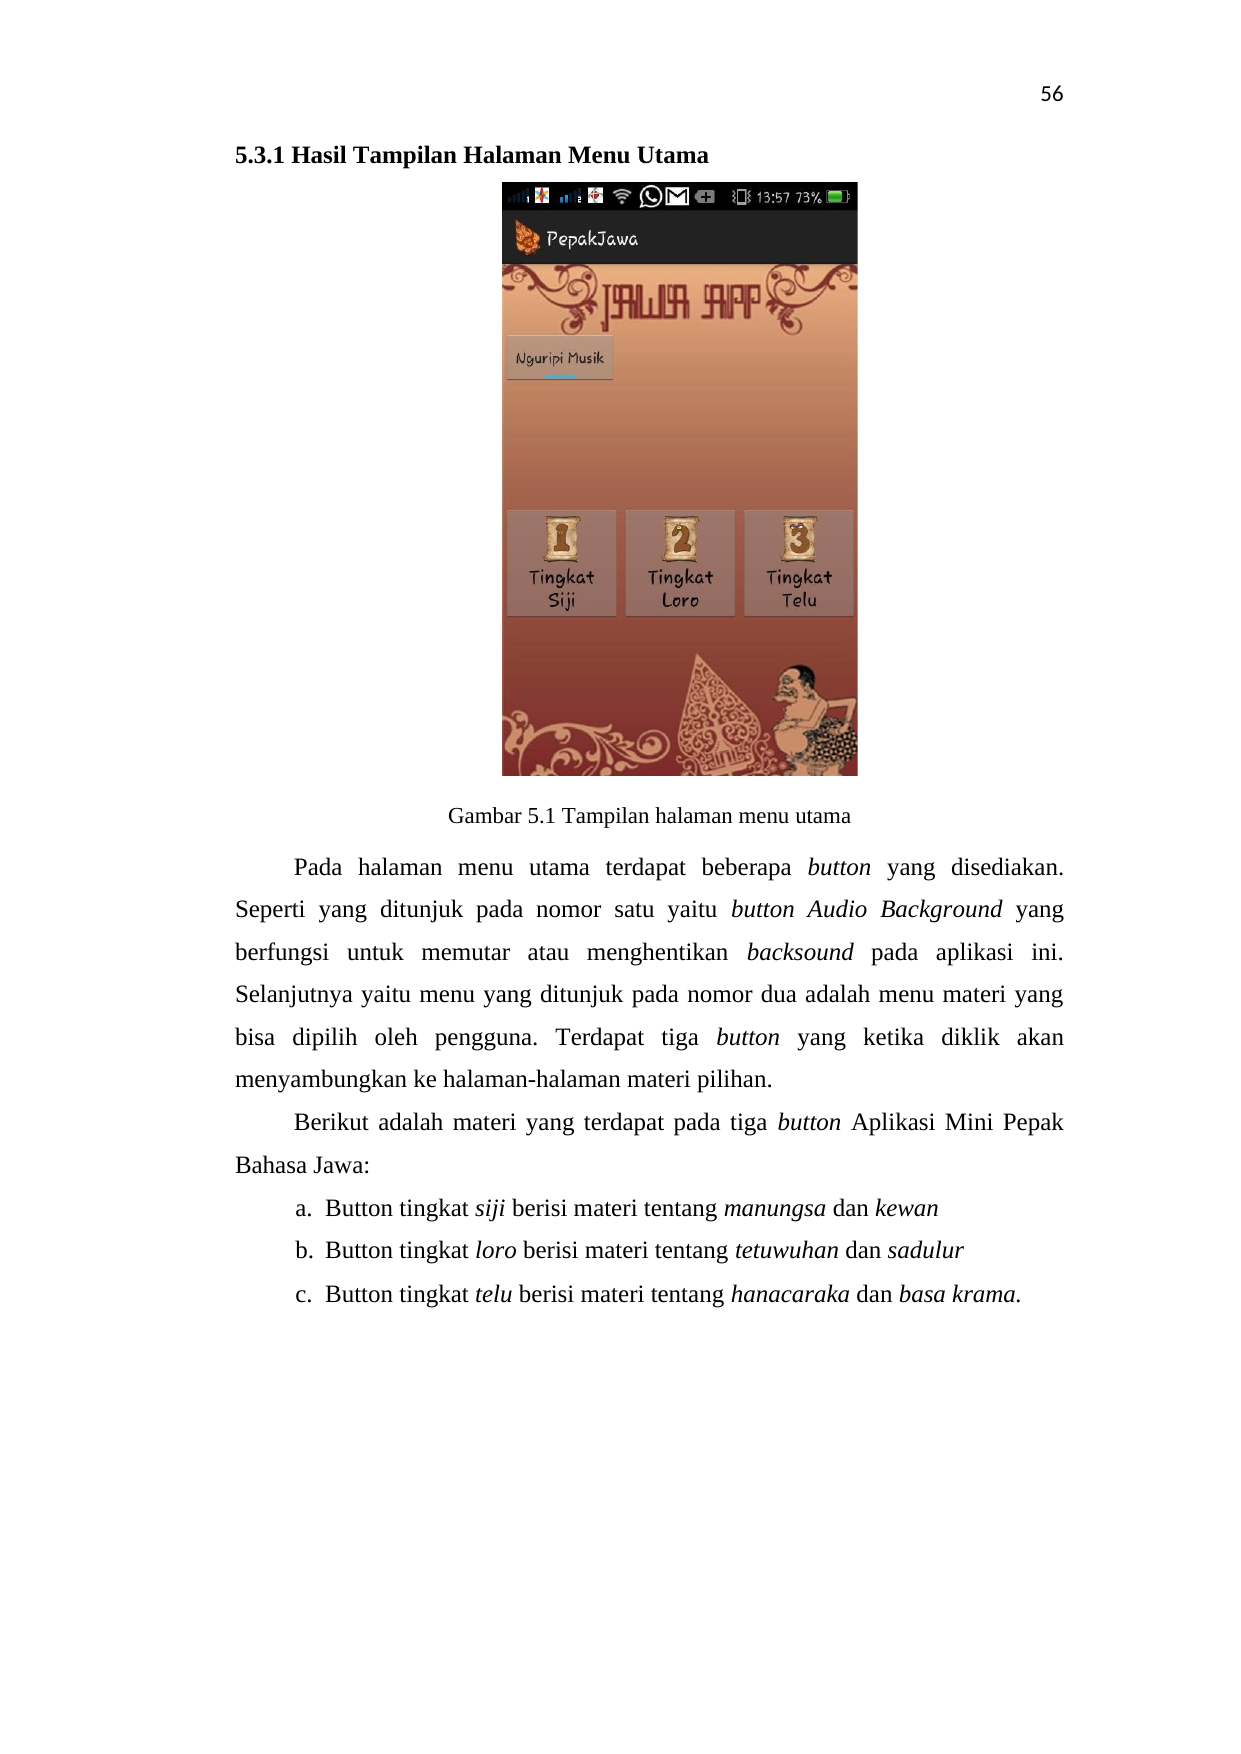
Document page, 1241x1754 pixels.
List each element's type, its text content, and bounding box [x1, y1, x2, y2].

subtitle 5.3.1 Hasil Tampilan Halaman Menu Utama [235, 141, 1059, 169]
list Button tingkat siji berisi materi tentang manungsa dan kewan [295, 1193, 1064, 1222]
list Button tingkat loro berisi materi tentang tetuwuhan dan sadulur [295, 1236, 1064, 1264]
text Berikut adalah materi yang terdapat pada tiga button Aplikasi Mini Pepak Bahasa Jawa: [235, 1107, 1064, 1178]
text Pada halaman menu utama terdapat beberapa button yang disediakan. Seperti yang ditunjuk pada nomor satu yaitu button Audio Background yang berfungsi untuk memutar atau menghentikan backsound pada aplikasi ini. Selanjutnya yaitu menu yang ditunjuk pada nomor dua adalah menu materi yang bisa dipilih oleh pengguna. Terdapat tiga button yang ketika diklik akan menyambungkan ke halaman-halaman materi pilihan. [235, 852, 1064, 1093]
list Button tingkat telu berisi materi tentang hanacaraka dan basa krama. [295, 1279, 1064, 1307]
text Gambar 5.1 Tampilan halaman menu utama [236, 803, 1063, 829]
picture [502, 182, 858, 776]
